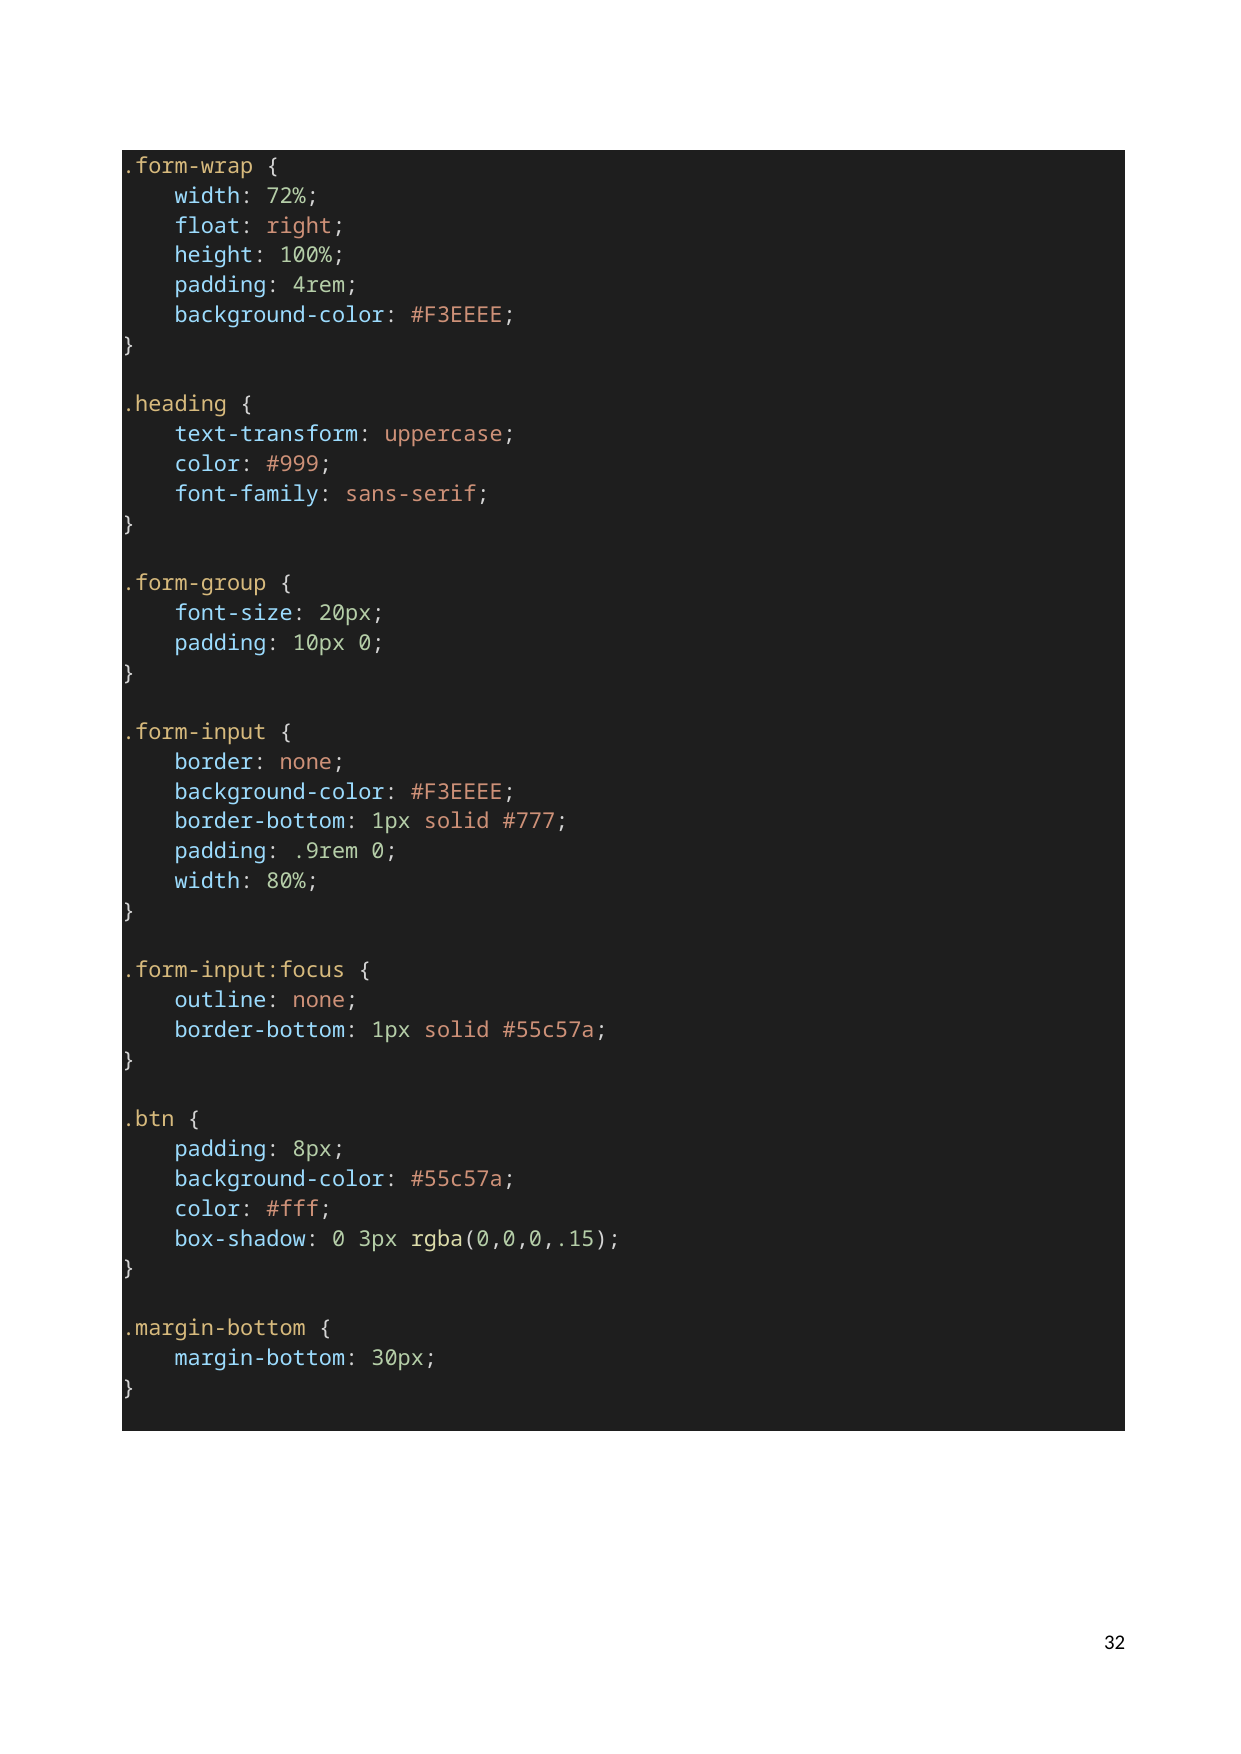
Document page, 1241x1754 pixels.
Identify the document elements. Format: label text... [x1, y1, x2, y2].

text } [122, 329, 1125, 358]
text color: #fff; [122, 1193, 1125, 1222]
text background-color: #F3EEEE; [122, 299, 1125, 329]
text .heading { [122, 388, 1125, 418]
text } [122, 1252, 1125, 1282]
text .form-group { [122, 567, 1125, 597]
text height: 100%; [122, 239, 1125, 269]
text background-color: #55c57a; [122, 1163, 1125, 1193]
text padding: 4rem; [122, 269, 1125, 299]
text } [122, 1044, 1125, 1073]
text padding: .9rem 0; [122, 835, 1125, 865]
text .btn { [122, 1103, 1125, 1133]
text box-shadow: 0 3px rgba(0,0,0,.15); [122, 1222, 1125, 1252]
text .form-input { [122, 716, 1125, 746]
text } [122, 1371, 1125, 1401]
text background-color: #F3EEEE; [122, 776, 1125, 805]
text padding: 10px 0; [122, 627, 1125, 656]
text margin-bottom: 30px; [122, 1342, 1125, 1371]
text border-bottom: 1px solid #55c57a; [122, 1014, 1125, 1044]
text border: none; [122, 746, 1125, 776]
text font-size: 20px; [122, 597, 1125, 627]
text .form-wrap { [122, 150, 1125, 180]
text text-transform: uppercase; [122, 418, 1125, 448]
text padding: 8px; [122, 1133, 1125, 1163]
text } [122, 656, 1125, 686]
text outline: none; [122, 984, 1125, 1014]
text font-family: sans-serif; [122, 478, 1125, 507]
text width: 80%; [122, 865, 1125, 895]
text float: right; [122, 209, 1125, 239]
text color: #999; [122, 448, 1125, 478]
text } [122, 507, 1125, 537]
text border-bottom: 1px solid #777; [122, 805, 1125, 835]
text .margin-bottom { [122, 1312, 1125, 1342]
text } [122, 895, 1125, 924]
text width: 72%; [122, 180, 1125, 209]
text .form-input:focus { [122, 954, 1125, 984]
